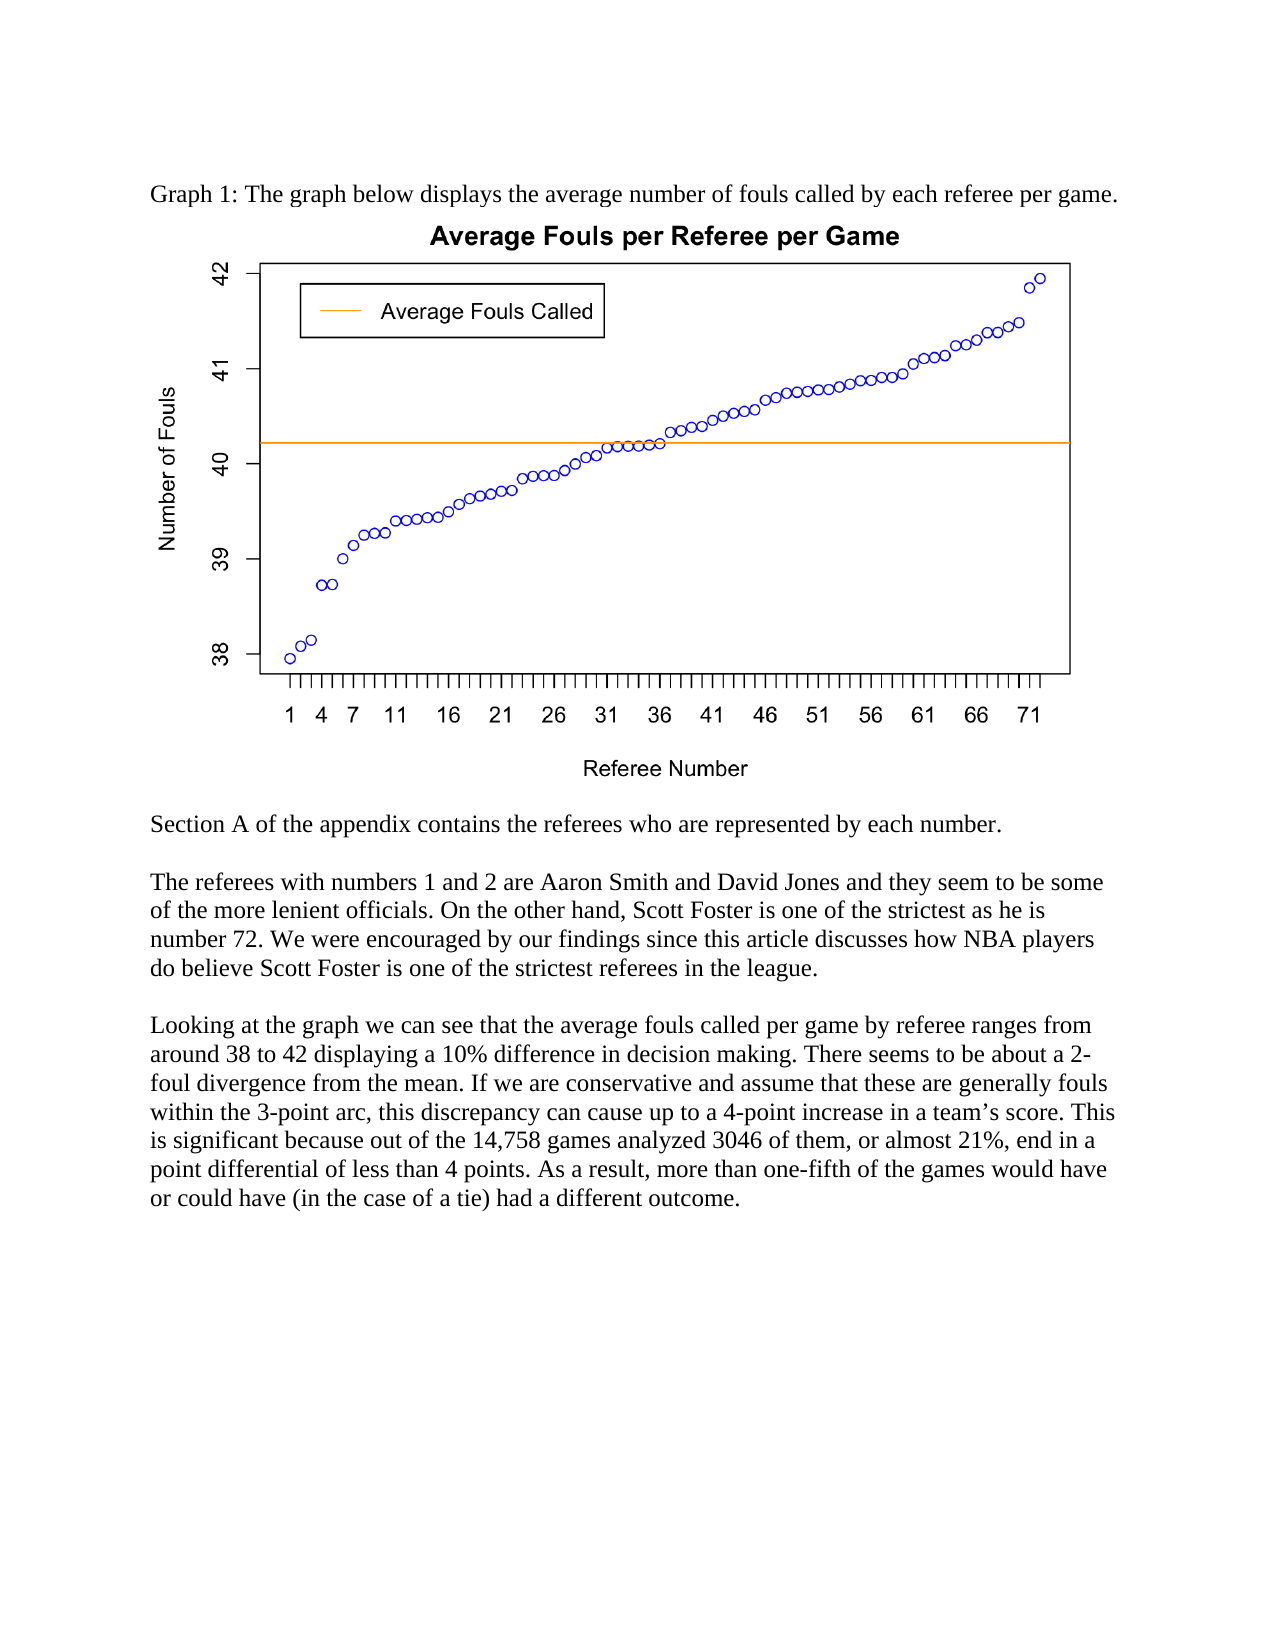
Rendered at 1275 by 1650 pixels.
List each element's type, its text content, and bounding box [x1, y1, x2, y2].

text Section A of the appendix contains the referees who are represented by each number. [150, 810, 1125, 838]
text Looking at the graph we can see that the average fouls called per game by referee ranges from around 38 to 42 displaying a 10% difference in decision making. There seems to be about a 2-foul divergence from the mean. If we are conservative and assume that these are generally fouls within the 3-point arc, this discrepancy can cause up to a 4-point increase in a team’s score. This is significant because out of the 14,758 games analyzed 3046 of them, or almost 21%, end in a point differential of less than 4 points. As a result, more than one-fifth of the games would have or could have (in the case of a tie) had a different outcome. [150, 1010, 1125, 1212]
text Graph 1: The graph below displays the average number of fouls called by each referee per game. [150, 179, 1125, 207]
picture [150, 207, 1125, 810]
text The referees with numbers 1 and 2 are Aaron Smith and David Jones and they seem to be some of the more lenient officials. On the other hand, Scott Foster is one of the strictest as he is number 72. We were encouraged by our findings since this article discusses how NBA players do believe Scott Foster is one of the strictest referees in the league. [150, 867, 1125, 982]
